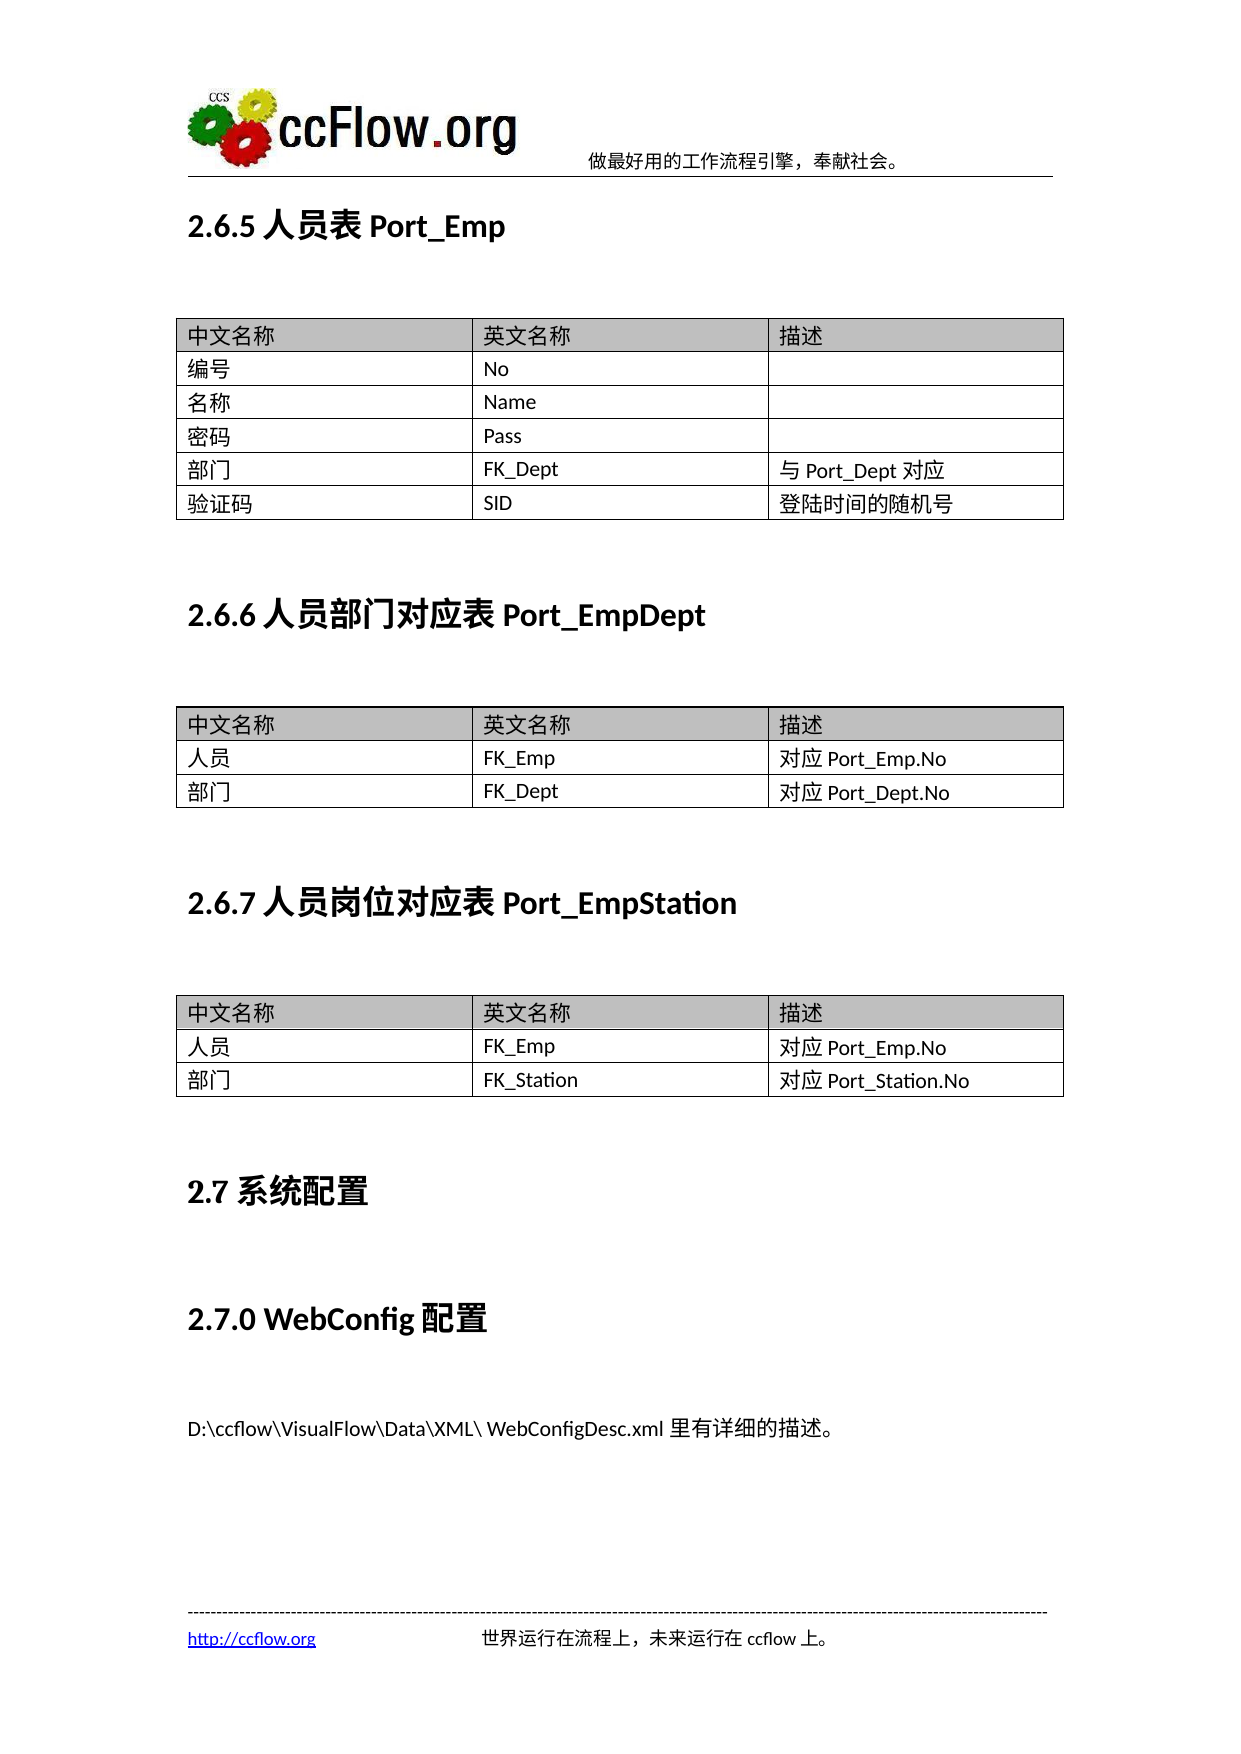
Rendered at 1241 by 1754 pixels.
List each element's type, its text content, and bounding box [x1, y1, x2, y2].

table_cell 名称 [177, 386, 472, 418]
table_cell 对应Port_Dept.No [769, 775, 1063, 807]
table_cell 编号 [177, 352, 472, 384]
table_cell 验证码 [177, 486, 472, 519]
table_cell FK_Dept [473, 775, 768, 807]
table_cell No [473, 352, 768, 384]
table_cell 对应Port_Emp.No [769, 1030, 1063, 1062]
table_cell 对应Port_Emp.No [769, 741, 1063, 773]
table_cell [769, 386, 1063, 418]
table_header 中文名称 [177, 708, 472, 740]
table_cell FK_Emp [473, 741, 768, 773]
table_cell [769, 419, 1063, 452]
table_cell 人员 [177, 1030, 472, 1062]
table_cell 部门 [177, 775, 472, 807]
subtitle 2.6.6人员部门对应表Port_EmpDept [187, 579, 1053, 644]
table_cell 人员 [177, 741, 472, 773]
table_cell 部门 [177, 1063, 472, 1096]
subtitle 2.7.0 WebConfig配置 [187, 1283, 1053, 1348]
subtitle 2.6.5人员表Port_Emp [187, 190, 1053, 255]
table_header 描述 [769, 996, 1063, 1028]
table_cell FK_Dept [473, 453, 768, 485]
table_header 英文名称 [473, 708, 768, 740]
table_cell Name [473, 386, 768, 418]
table_cell 对应Port_Station.No [769, 1063, 1063, 1096]
text D:\ccflow\VisualFlow\Data\XML\ WebConfigDesc.xml 里有详细的描述。 [187, 1411, 1053, 1443]
picture [187, 88, 521, 169]
table_cell 与Port_Dept 对应 [769, 453, 1063, 485]
table_header 英文名称 [473, 996, 768, 1028]
table_header 中文名称 [177, 996, 472, 1028]
table_cell Pass [473, 419, 768, 452]
table_cell [769, 352, 1063, 384]
table_cell FK_Emp [473, 1030, 768, 1062]
subtitle 2.6.7人员岗位对应表Port_EmpStation [187, 868, 1053, 933]
table_cell SID [473, 486, 768, 519]
table_header 描述 [769, 708, 1063, 740]
table_header 描述 [769, 319, 1063, 351]
table_cell 登陆时间的随机号 [769, 486, 1063, 519]
subtitle 2.7 系统配置 [187, 1156, 1053, 1221]
table_cell FK_Station [473, 1063, 768, 1096]
table_header 中文名称 [177, 319, 472, 351]
table_header 英文名称 [473, 319, 768, 351]
table_cell 密码 [177, 419, 472, 452]
table_cell 部门 [177, 453, 472, 485]
